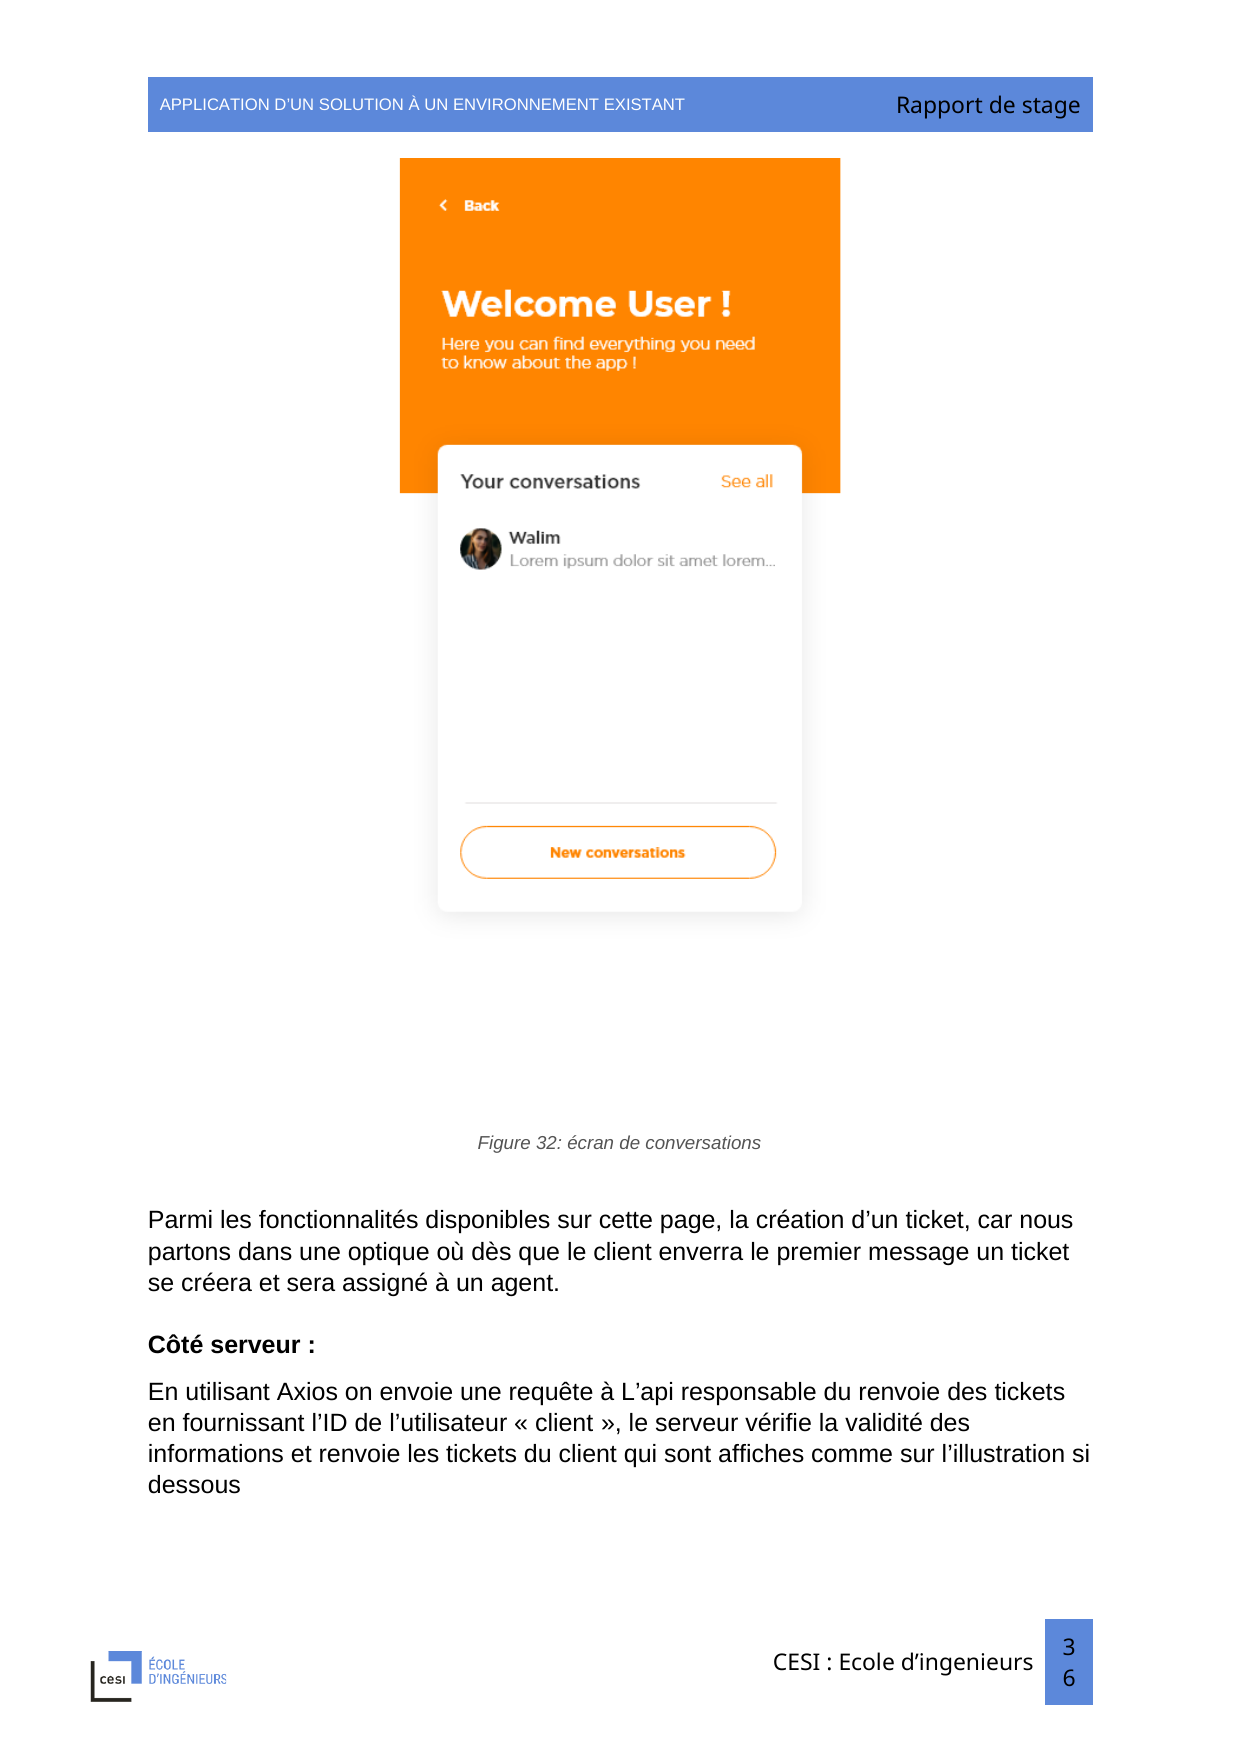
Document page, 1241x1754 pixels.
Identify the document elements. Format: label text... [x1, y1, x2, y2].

list Côté serveur : [148, 1329, 1093, 1358]
text En utilisant Axios on envoie une requête à L’api responsable du renvoie des tickets en fournissant l’ID de l’utilisateur « client », le serveur vérifie la validité des informations et renvoie les tickets du client qui sont affiches comme sur l’illustration si dessous [148, 1377, 1093, 1499]
list Parmi les fonctionnalités disponibles sur cette page, la création d’un ticket, car nous partons dans une optique où dès que le client enverra le premier message un ticket se créera et sera assigné à un agent. [148, 1205, 1093, 1296]
picture [399, 158, 841, 1113]
picture [90, 1651, 227, 1702]
